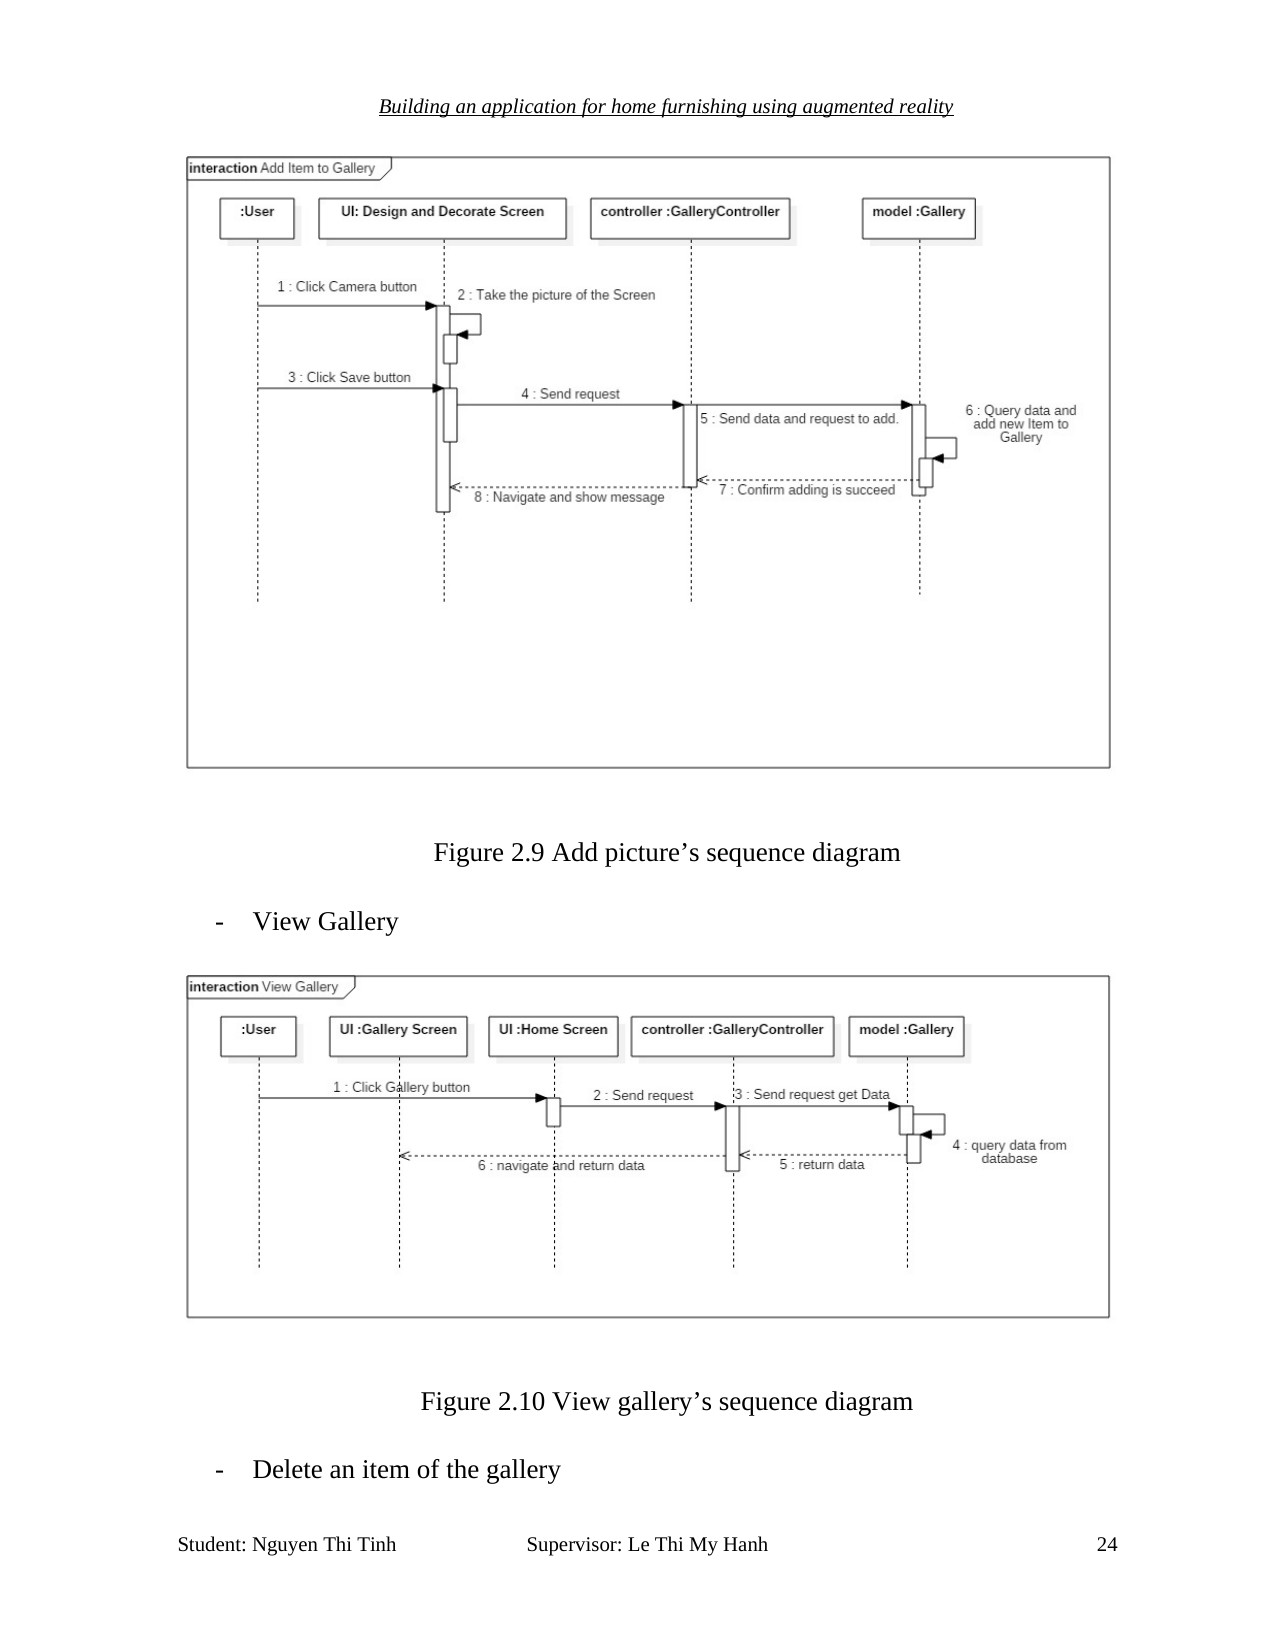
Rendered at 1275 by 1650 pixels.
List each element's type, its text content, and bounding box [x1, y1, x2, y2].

text Figure 2.9 Add picture’s sequence diagram [177, 836, 1157, 867]
picture [177, 966, 1151, 1358]
text Figure 2.10 View gallery’s sequence diagram [177, 1385, 1157, 1416]
picture [177, 147, 1151, 809]
list View Gallery [215, 904, 1120, 936]
list Delete an item of the gallery [215, 1453, 1120, 1484]
